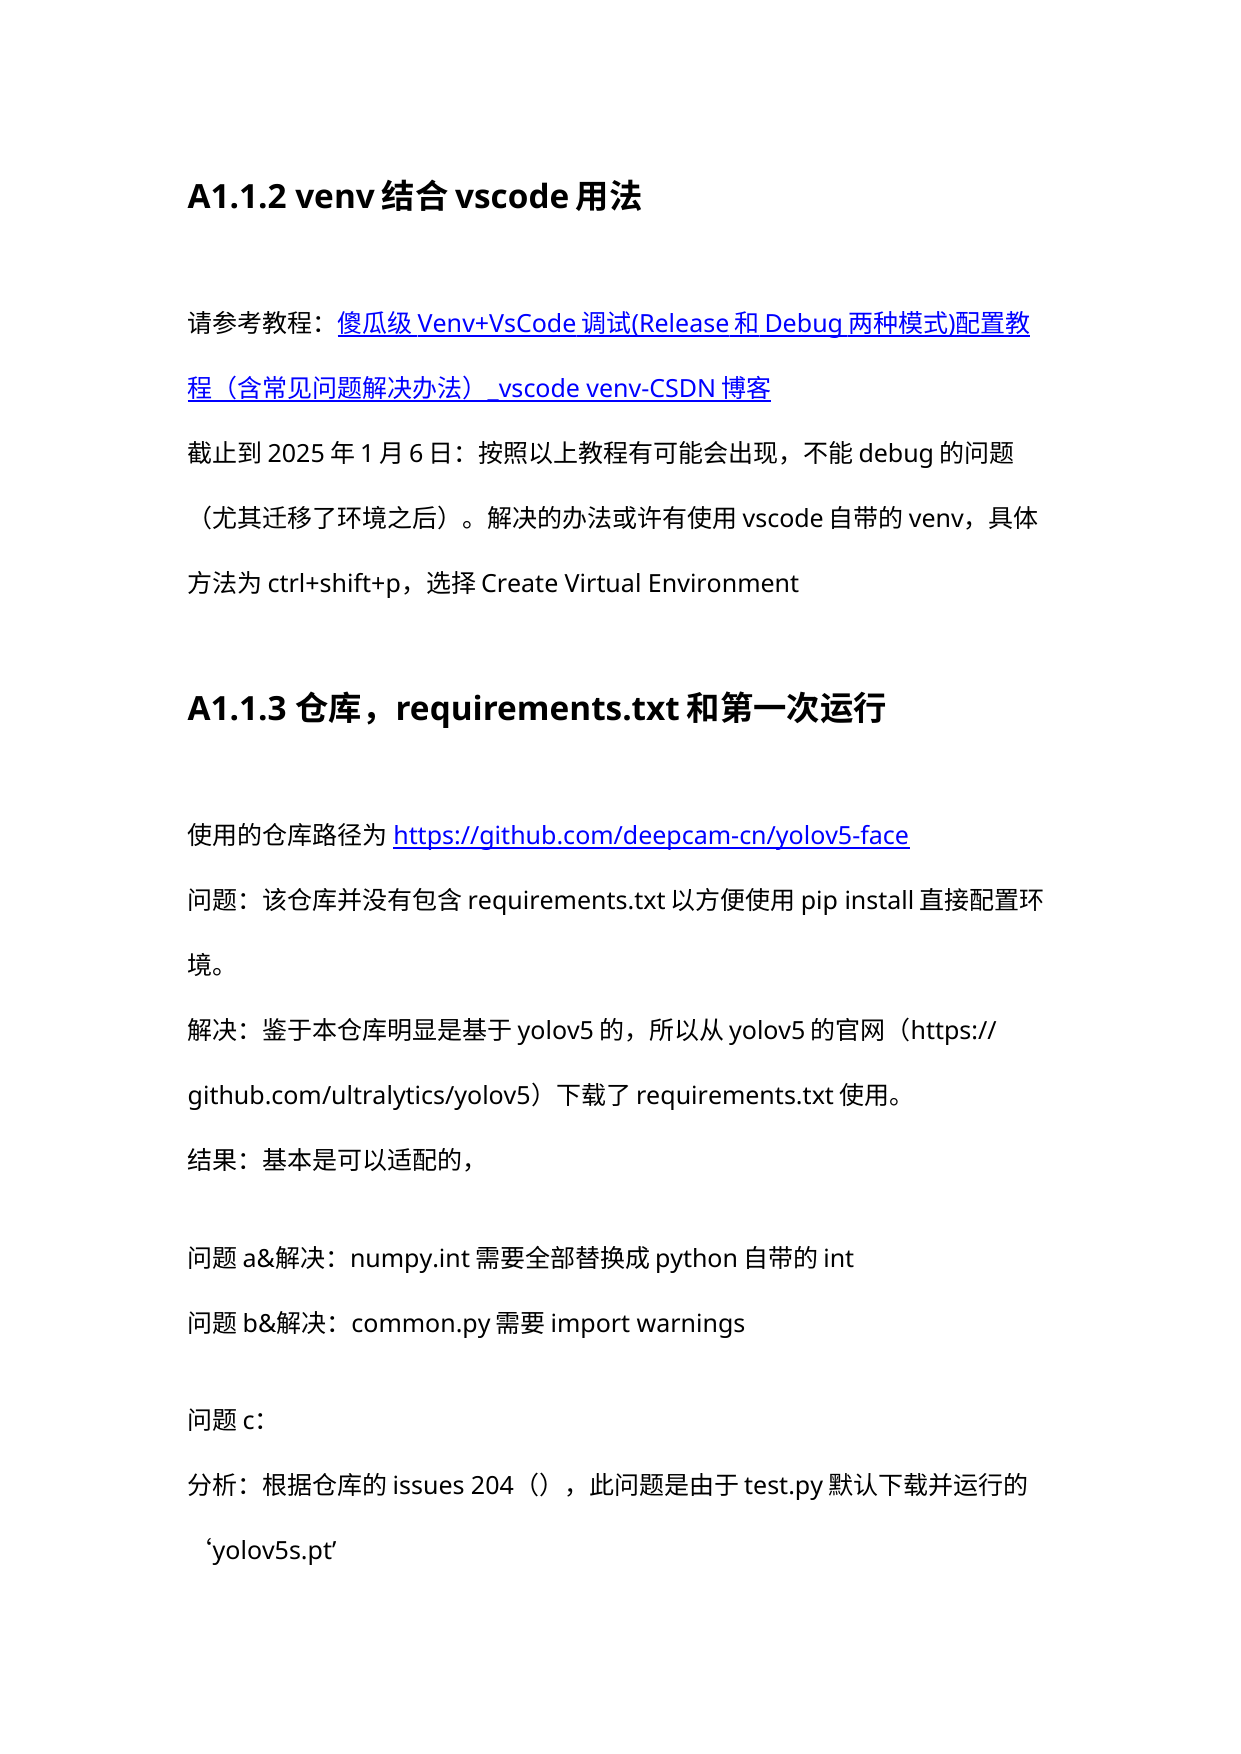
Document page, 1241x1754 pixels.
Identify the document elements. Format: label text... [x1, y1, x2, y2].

text 问题a&解决：numpy.int需要全部替换成python自带的int [187, 1224, 1053, 1289]
text 使用的仓库路径为 https://github.com/deepcam-cn/yolov5-face [187, 801, 1053, 866]
text 问题：该仓库并没有包含requirements.txt以方便使用pip install直接配置环境。 [187, 866, 1053, 996]
text 结果：基本是可以适配的， [187, 1126, 1053, 1191]
text 分析：根据仓库的issues 204（），此问题是由于test.py默认下载并运行的‘yolov5s.pt’ [187, 1451, 1053, 1581]
text 截止到2025年1月6日：按照以上教程有可能会出现，不能debug的问题（尤其迁移了环境之后）。解决的办法或许有使用vscode自带的venv，具体方法为ctrl+shift+p，选择Create Virtual Environment [187, 419, 1053, 614]
text 问题b&解决：common.py需要import warnings [187, 1289, 1053, 1354]
text 请参考教程：傻瓜级Venv+VsCode调试(Release和Debug两种模式)配置教程（含常见问题解决办法）_vscode venv-CSDN博客 [187, 289, 1053, 419]
text 解决：鉴于本仓库明显是基于yolov5的，所以从yolov5的官网（https://github.com/ultralytics/yolov5）下载了requirements.txt使用。 [187, 996, 1053, 1126]
subtitle A1.1.2 venv结合vscode用法 [187, 162, 1053, 227]
text 问题c： [187, 1386, 1053, 1451]
subtitle A1.1.3 仓库，requirements.txt和第一次运行 [187, 674, 1053, 739]
